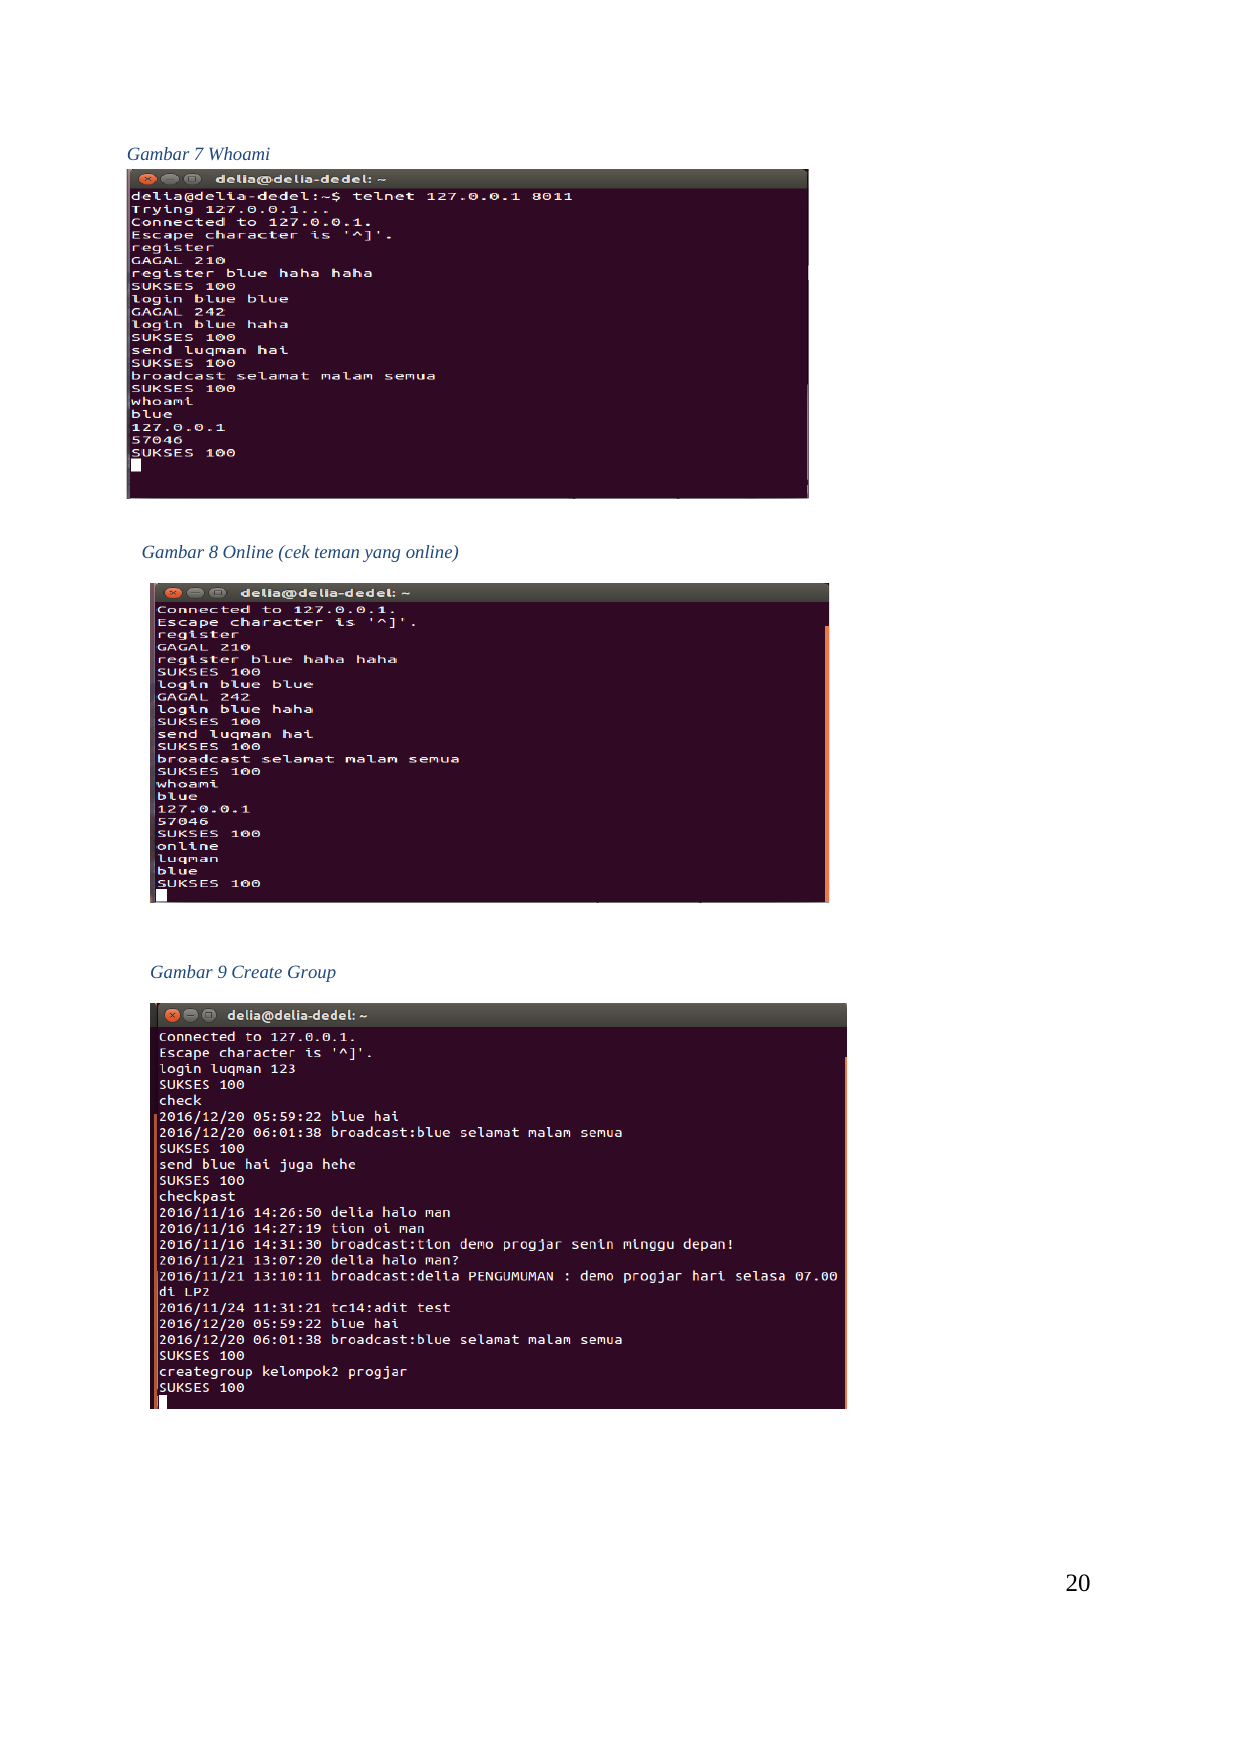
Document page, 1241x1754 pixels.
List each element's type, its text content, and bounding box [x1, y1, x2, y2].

picture [126, 169, 809, 499]
picture [150, 583, 830, 903]
picture [150, 1003, 847, 1409]
